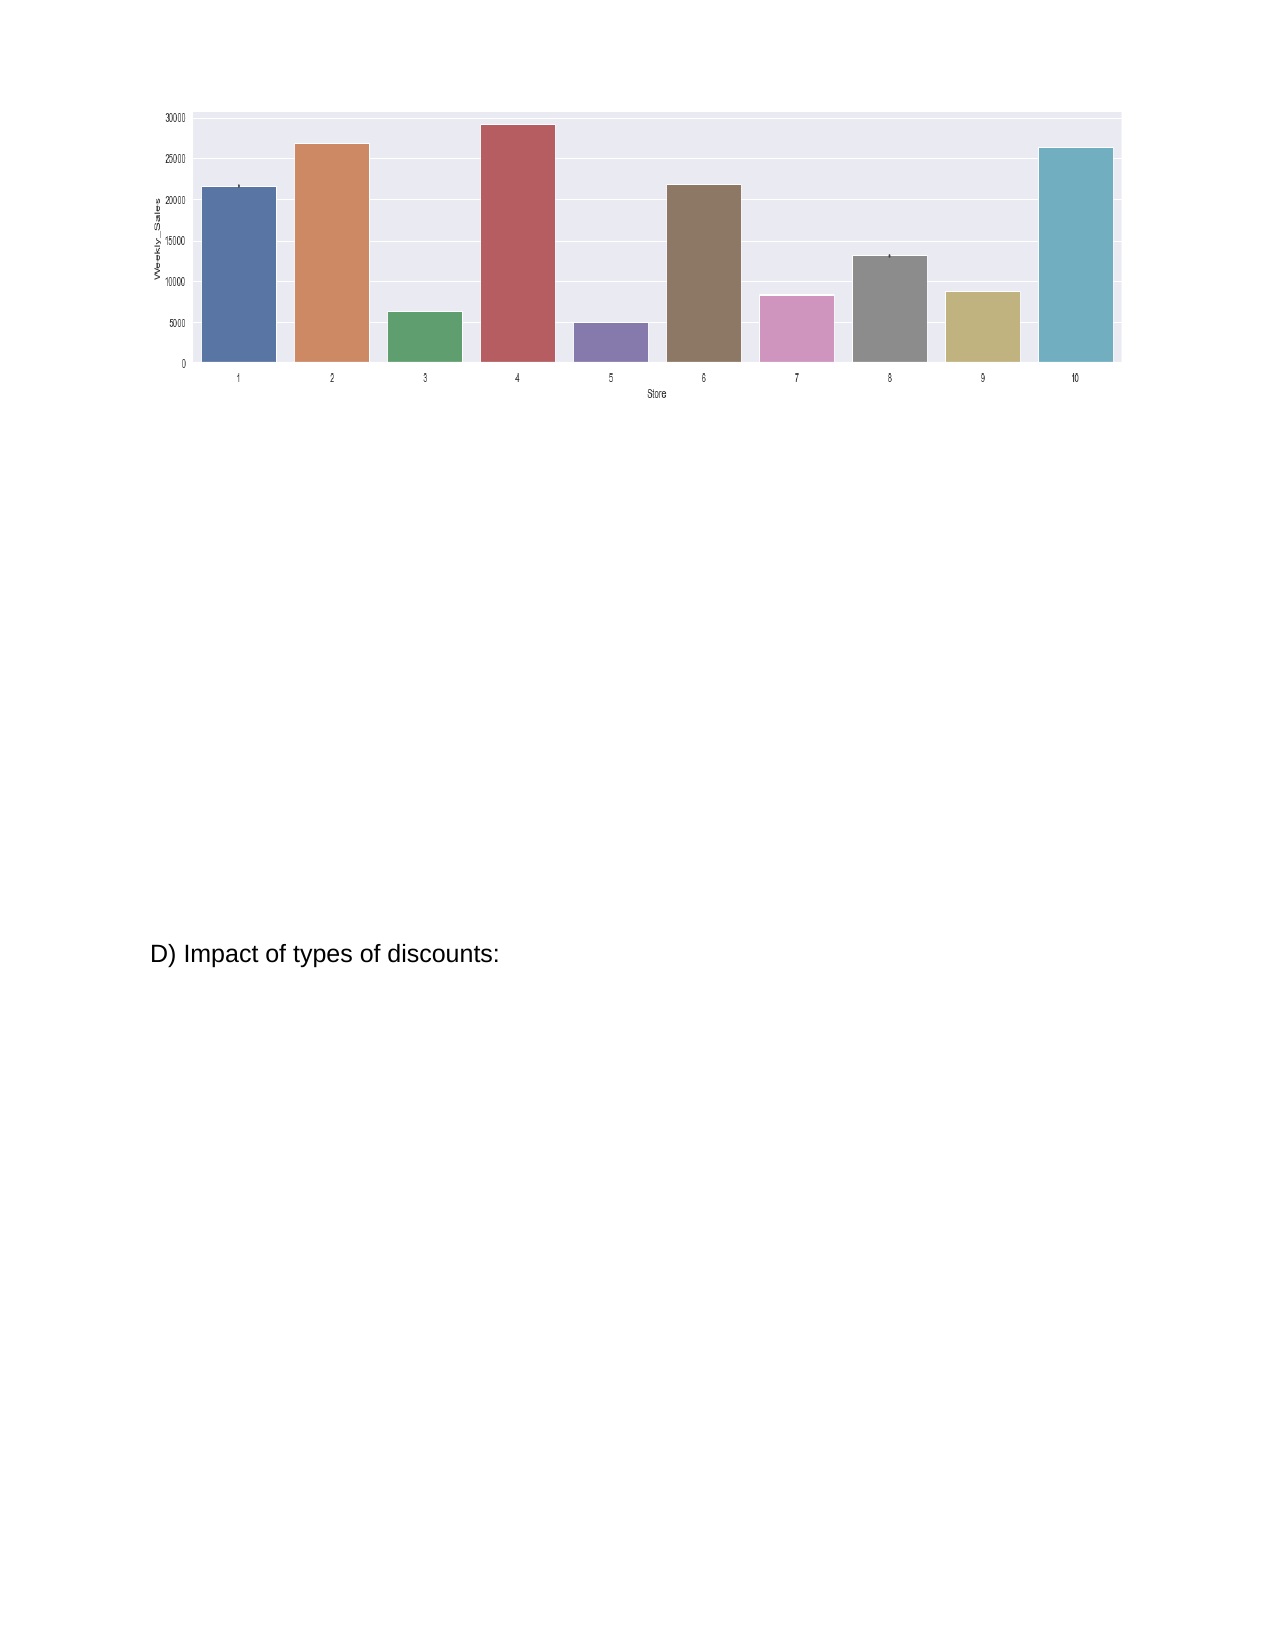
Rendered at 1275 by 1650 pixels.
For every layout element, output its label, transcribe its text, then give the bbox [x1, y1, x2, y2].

picture [150, 105, 1125, 408]
text D) Impact of types of discounts: [150, 939, 1125, 968]
